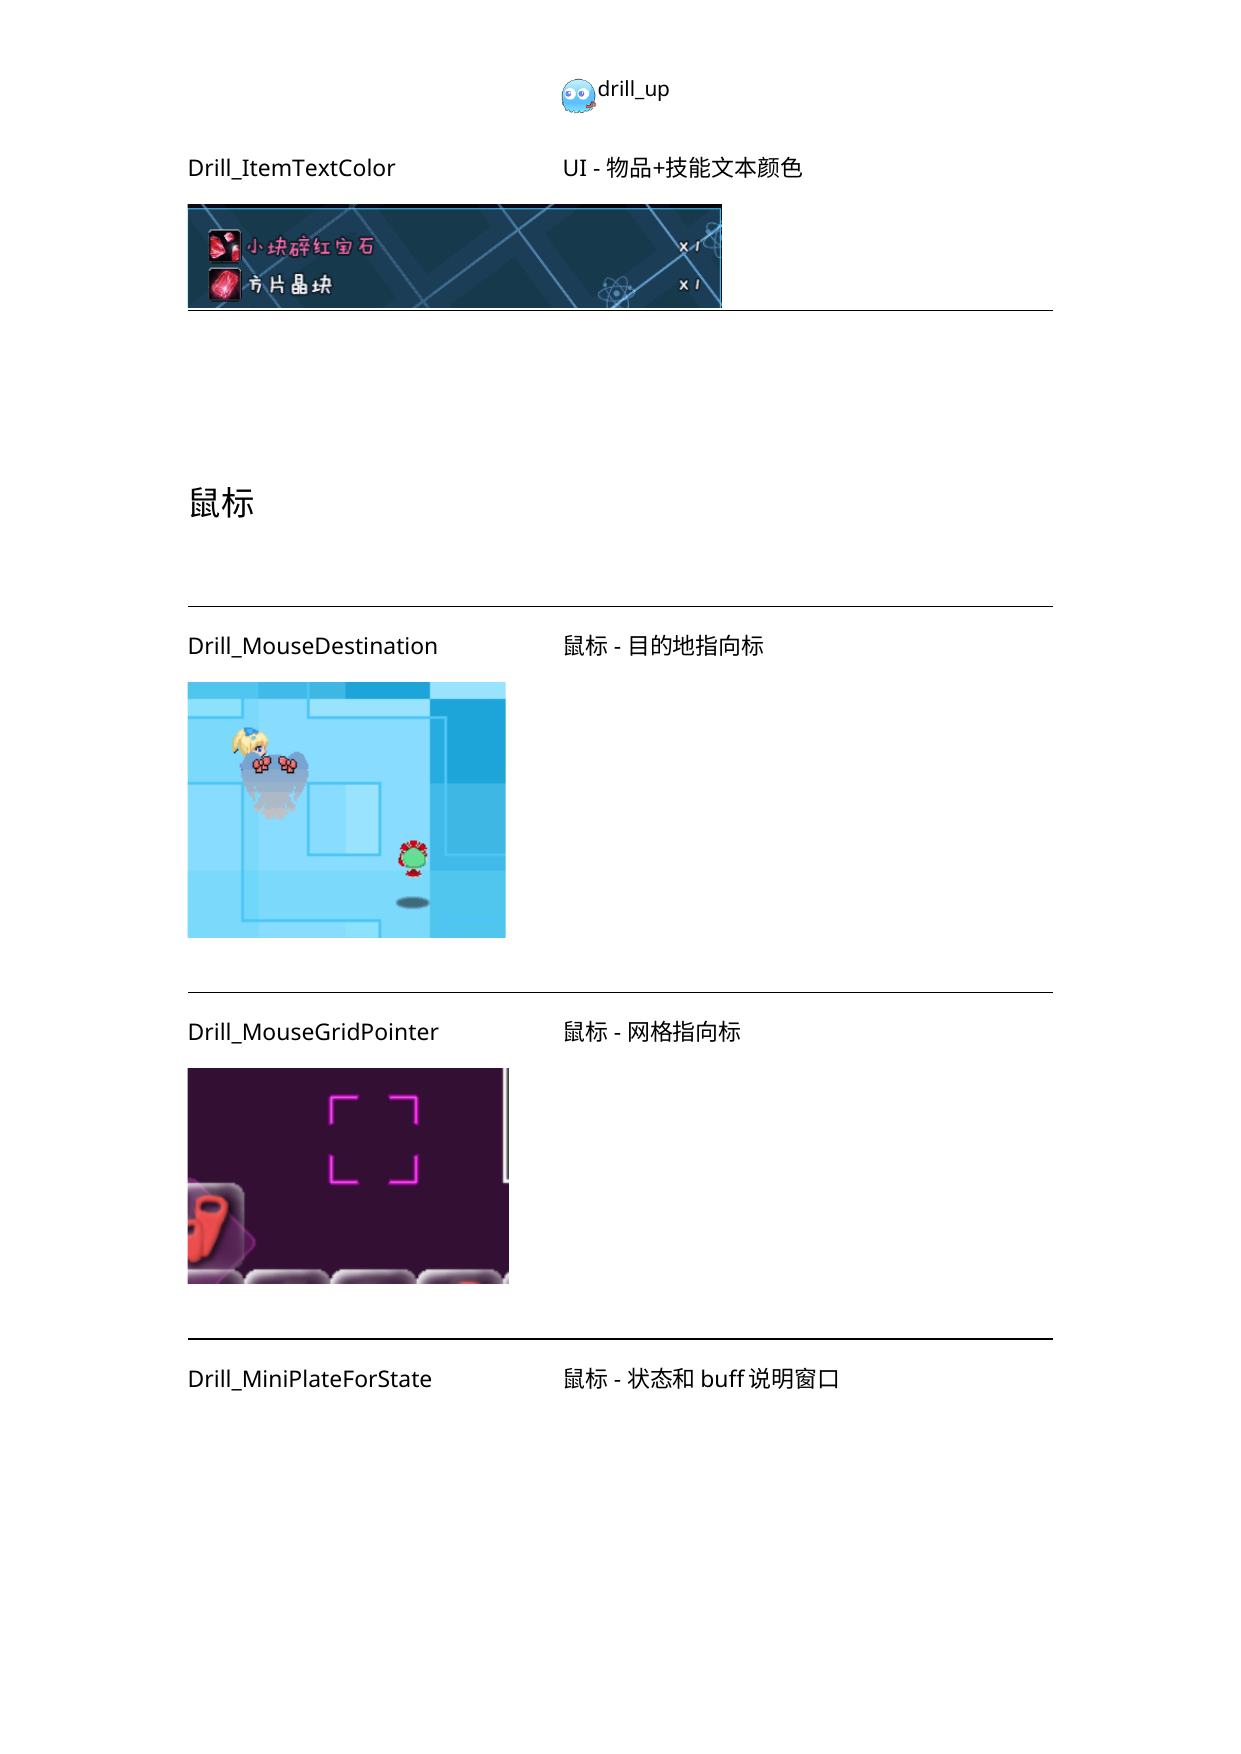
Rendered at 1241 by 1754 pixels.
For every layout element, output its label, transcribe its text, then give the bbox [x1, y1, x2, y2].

text Drill_MouseGridPointer 鼠标 - 网格指向标 [187, 1014, 1053, 1048]
text Drill_ItemTextColor UI - 物品+技能文本颜色 [187, 150, 1053, 183]
picture [187, 204, 722, 308]
picture [187, 1068, 509, 1284]
subtitle 鼠标 [187, 477, 1053, 525]
picture [187, 682, 506, 938]
picture [556, 73, 597, 115]
text Drill_MiniPlateForState 鼠标 - 状态和buff说明窗口 [187, 1361, 1053, 1394]
text Drill_MouseDestination 鼠标 - 目的地指向标 [187, 628, 1053, 662]
